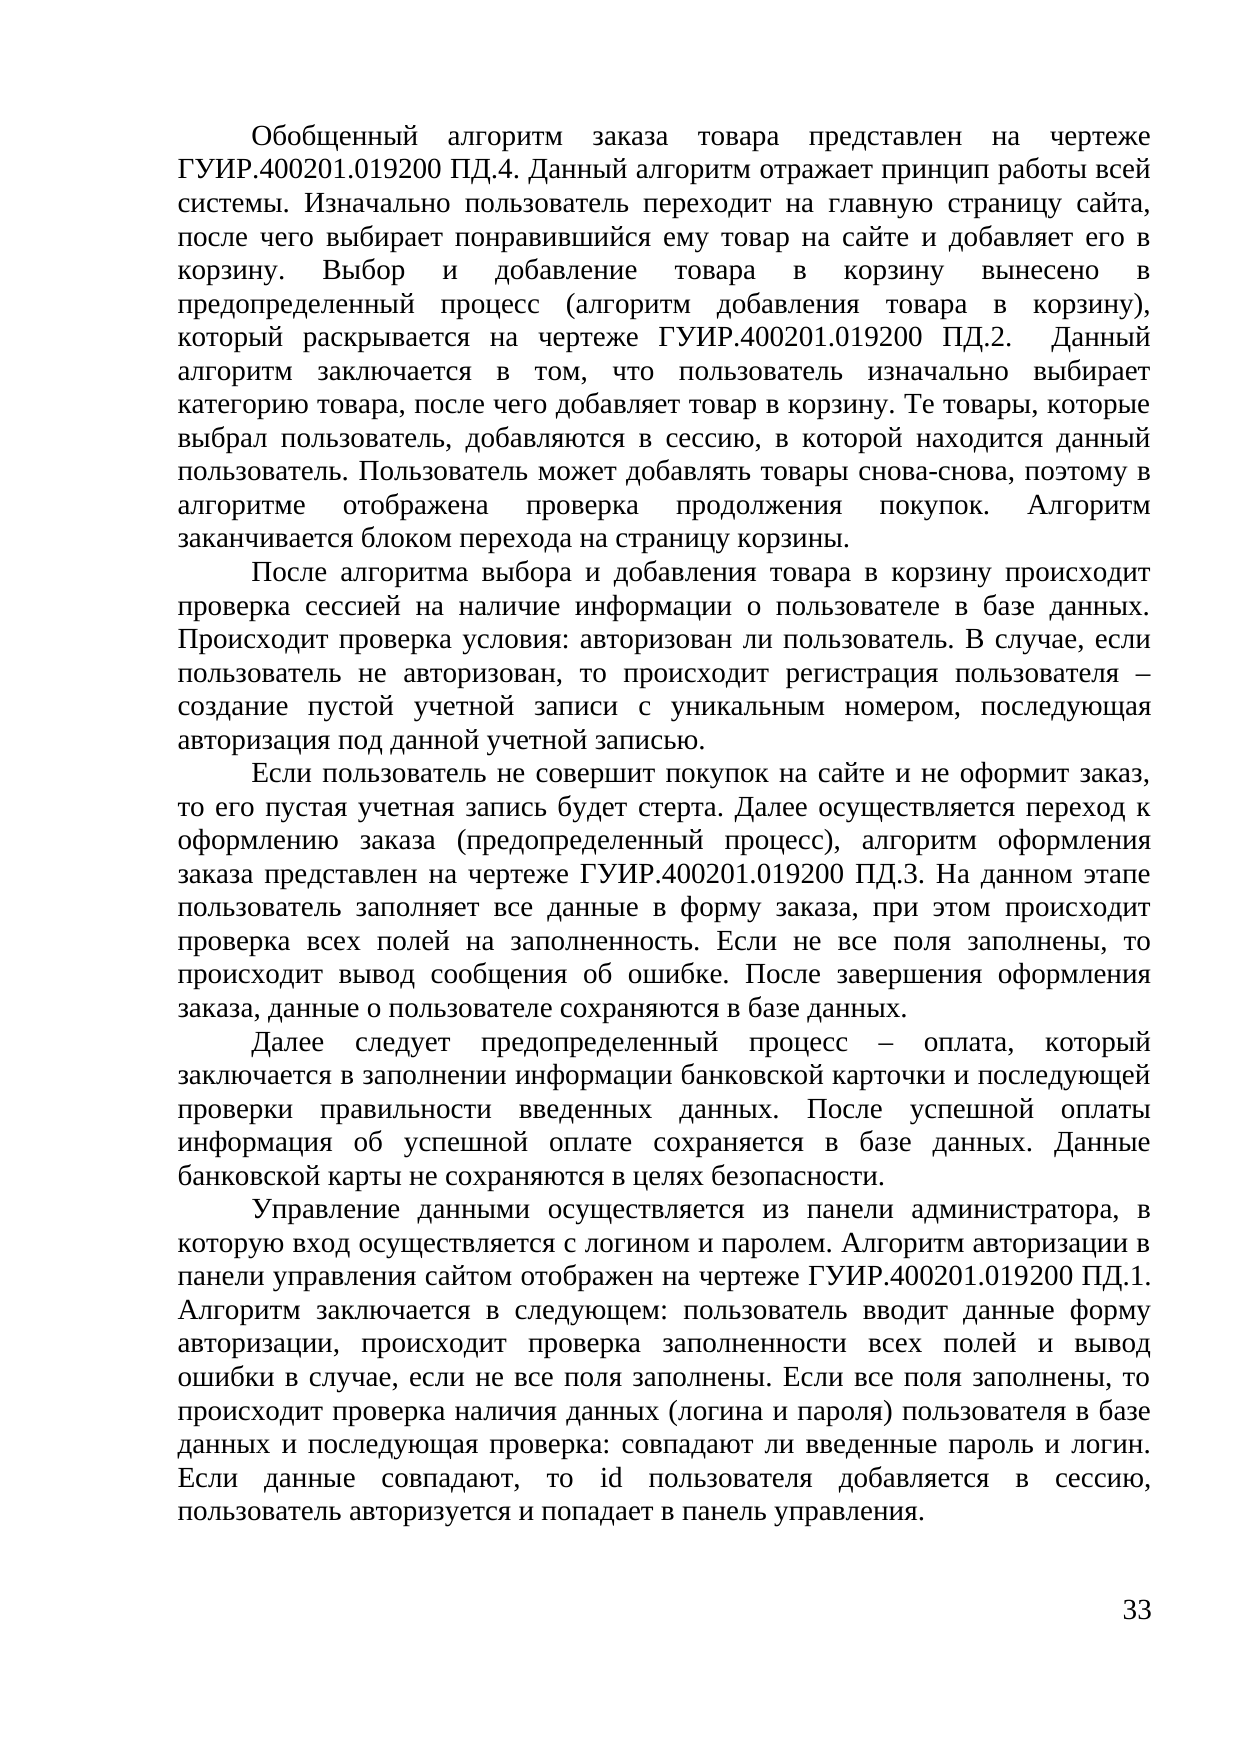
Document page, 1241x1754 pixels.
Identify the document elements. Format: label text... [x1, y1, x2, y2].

text После алгоритма выбора и добавления товара в корзину происходит проверка сессией на наличие информации о пользователе в базе данных. Происходит проверка условия: авторизован ли пользователь. В случае, если пользователь не авторизован, то происходит регистрация пользователя – создание пустой учетной записи c уникальным номером, последующая авторизация под данной учетной записью. [177, 554, 1152, 755]
text Управление данными осуществляется из панели администратора, в которую вход осуществляется с логином и паролем. Алгоритм авторизации в панели управления сайтом отображен на чертеже ГУИР.400201.019200 ПД.1. Алгоритм заключается в следующем: пользователь вводит данные форму авторизации, происходит проверка заполненности всех полей и вывод ошибки в случае, если не все поля заполнены. Если все поля заполнены, то происходит проверка наличия данных (логина и пароля) пользователя в базе данных и последующая проверка: совпадают ли введенные пароль и логин. Если данные совпадают, то id пользователя добавляется в сессию, пользователь авторизуется и попадает в панель управления. [177, 1191, 1152, 1527]
text Далее следует предопределенный процесс – оплата, который заключается в заполнении информации банковской карточки и последующей проверки правильности введенных данных. После успешной оплаты информация об успешной оплате сохраняется в базе данных. Данные банковской карты не сохраняются в целях безопасности. [177, 1024, 1152, 1191]
text Обобщенный алгоритм заказа товара представлен на чертеже ГУИР.400201.019200 ПД.4. Данный алгоритм отражает принцип работы всей системы. Изначально пользователь переходит на главную страницу сайта, после чего выбирает понравившийся ему товар на сайте и добавляет его в корзину. Выбор и добавление товара в корзину вынесено в предопределенный процесс (алгоритм добавления товара в корзину), который раскрывается на чертеже ГУИР.400201.019200 ПД.2. Данный алгоритм заключается в том, что пользователь изначально выбирает категорию товара, после чего добавляет товар в корзину. Те товары, которые выбрал пользователь, добавляются в сессию, в которой находится данный пользователь. Пользователь может добавлять товары снова-снова, поэтому в алгоритме отображена проверка продолжения покупок. Алгоритм заканчивается блоком перехода на страницу корзины. [177, 118, 1152, 554]
text Если пользователь не совершит покупок на сайте и не оформит заказ, то его пустая учетная запись будет стерта. Далее осуществляется переход к оформлению заказа (предопределенный процесс), алгоритм оформления заказа представлен на чертеже ГУИР.400201.019200 ПД.3. На данном этапе пользователь заполняет все данные в форму заказа, при этом происходит проверка всех полей на заполненность. Если не все поля заполнены, то происходит вывод сообщения об ошибке. После завершения оформления заказа, данные о пользователе сохраняются в базе данных. [177, 755, 1152, 1024]
